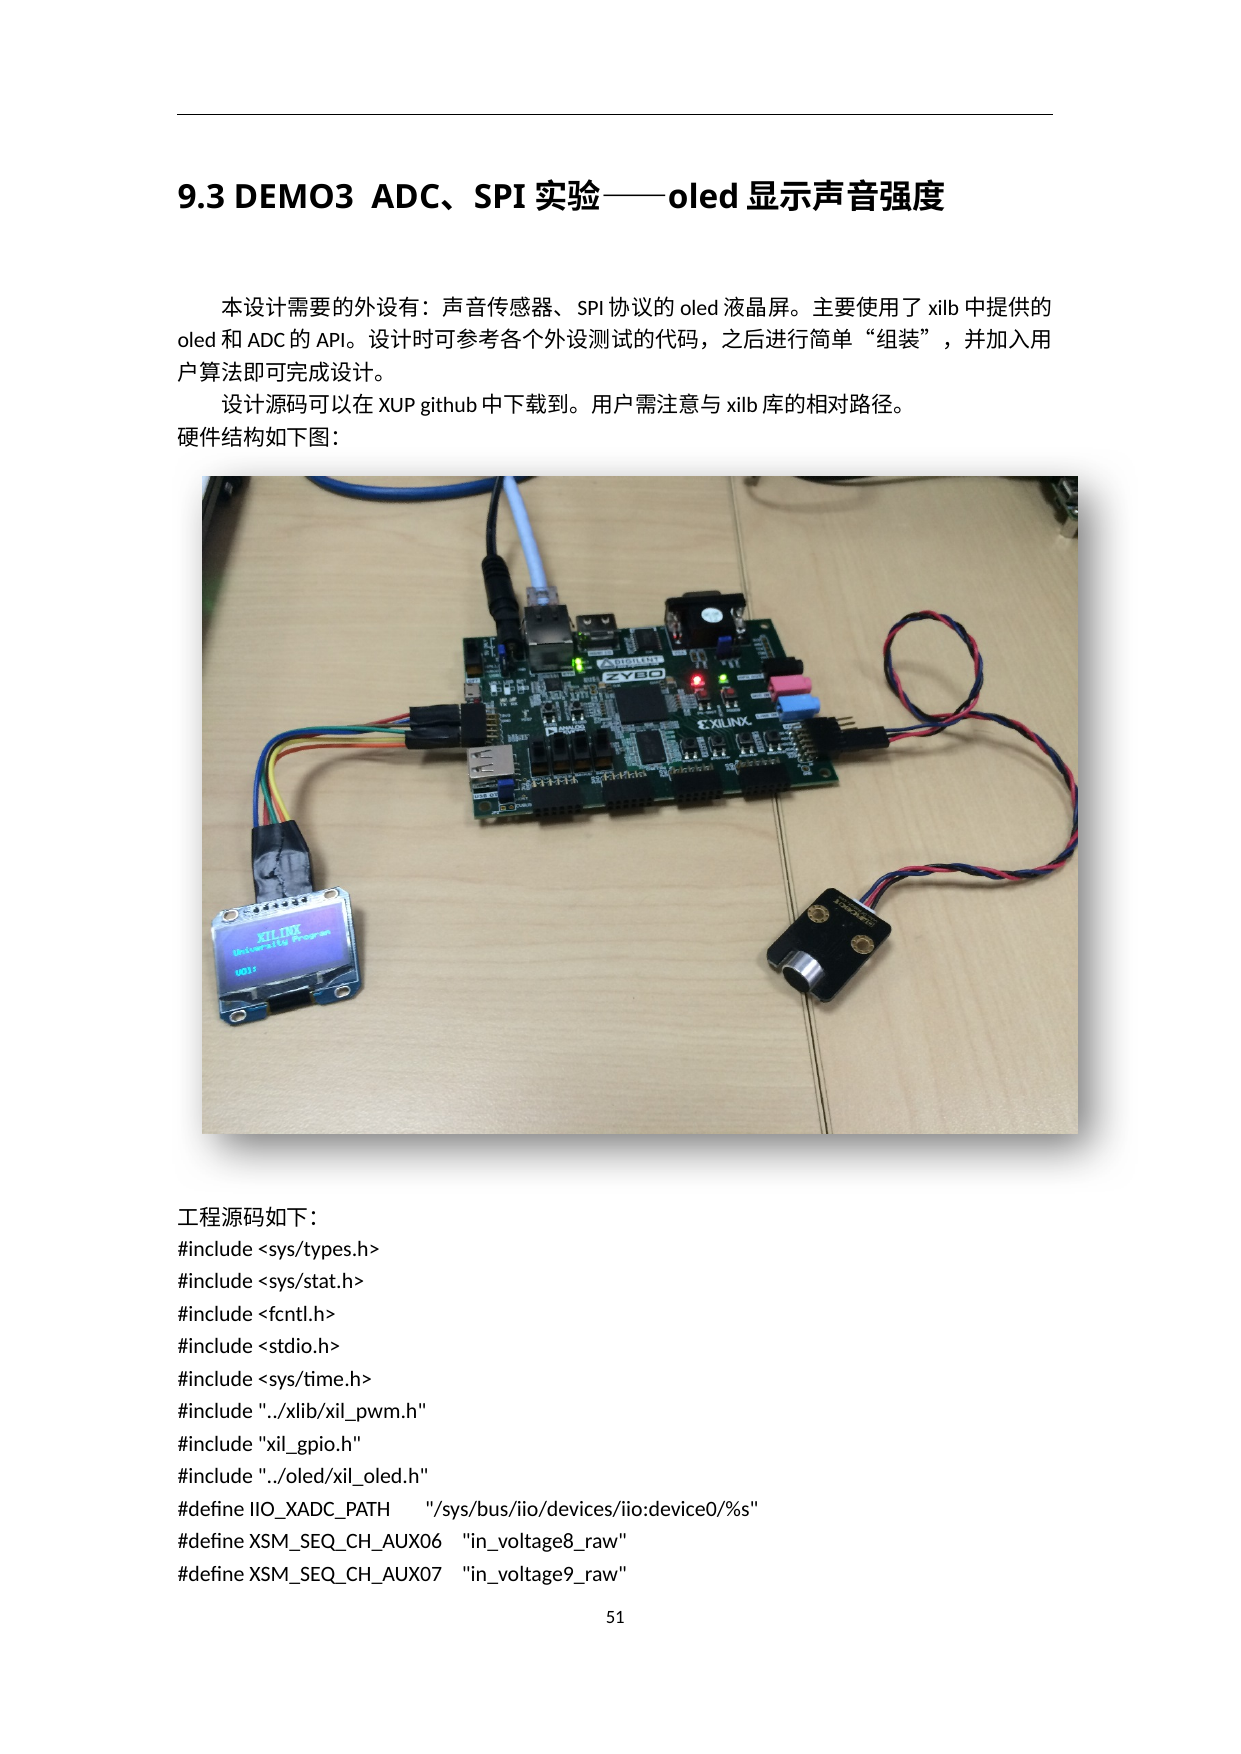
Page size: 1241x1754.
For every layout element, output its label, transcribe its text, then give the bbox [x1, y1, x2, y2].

text #define XSM_SEQ_CH_AUX06 "in_voltage8_raw" [177, 1524, 1053, 1557]
text 工程源码如下： [177, 1199, 1053, 1232]
text #include "xil_gpio.h" [177, 1427, 1053, 1459]
text #include "../xlib/xil_pwm.h" [177, 1394, 1053, 1427]
text #define IIO_XADC_PATH "/sys/bus/iio/devices/iio:device0/%s" [177, 1492, 1053, 1524]
text #include <sys/time.h> [177, 1362, 1053, 1394]
text #include <sys/types.h> [177, 1232, 1053, 1264]
text #include <fcntl.h> [177, 1297, 1053, 1329]
text #include "../oled/xil_oled.h" [177, 1459, 1053, 1492]
text #include <sys/stat.h> [177, 1264, 1053, 1297]
text #include <stdio.h> [177, 1329, 1053, 1362]
text 硬件结构如下图： [177, 419, 1053, 452]
picture [202, 476, 1078, 1134]
subtitle 9.3 DEMO3 ADC、SPI 实验——oled显示声音强度 [177, 162, 1053, 227]
text #define XSM_SEQ_CH_AUX07 "in_voltage9_raw" [177, 1557, 1053, 1589]
text 本设计需要的外设有：声音传感器、SPI协议的oled液晶屏。主要使用了xilb中提供的oled和ADC的API。设计时可参考各个外设测试的代码，之后进行简单“组装”，并加入用户算法即可完成设计。 [177, 289, 1053, 387]
text 设计源码可以在XUP github中下载到。用户需注意与xilb库的相对路径。 [177, 387, 1053, 419]
